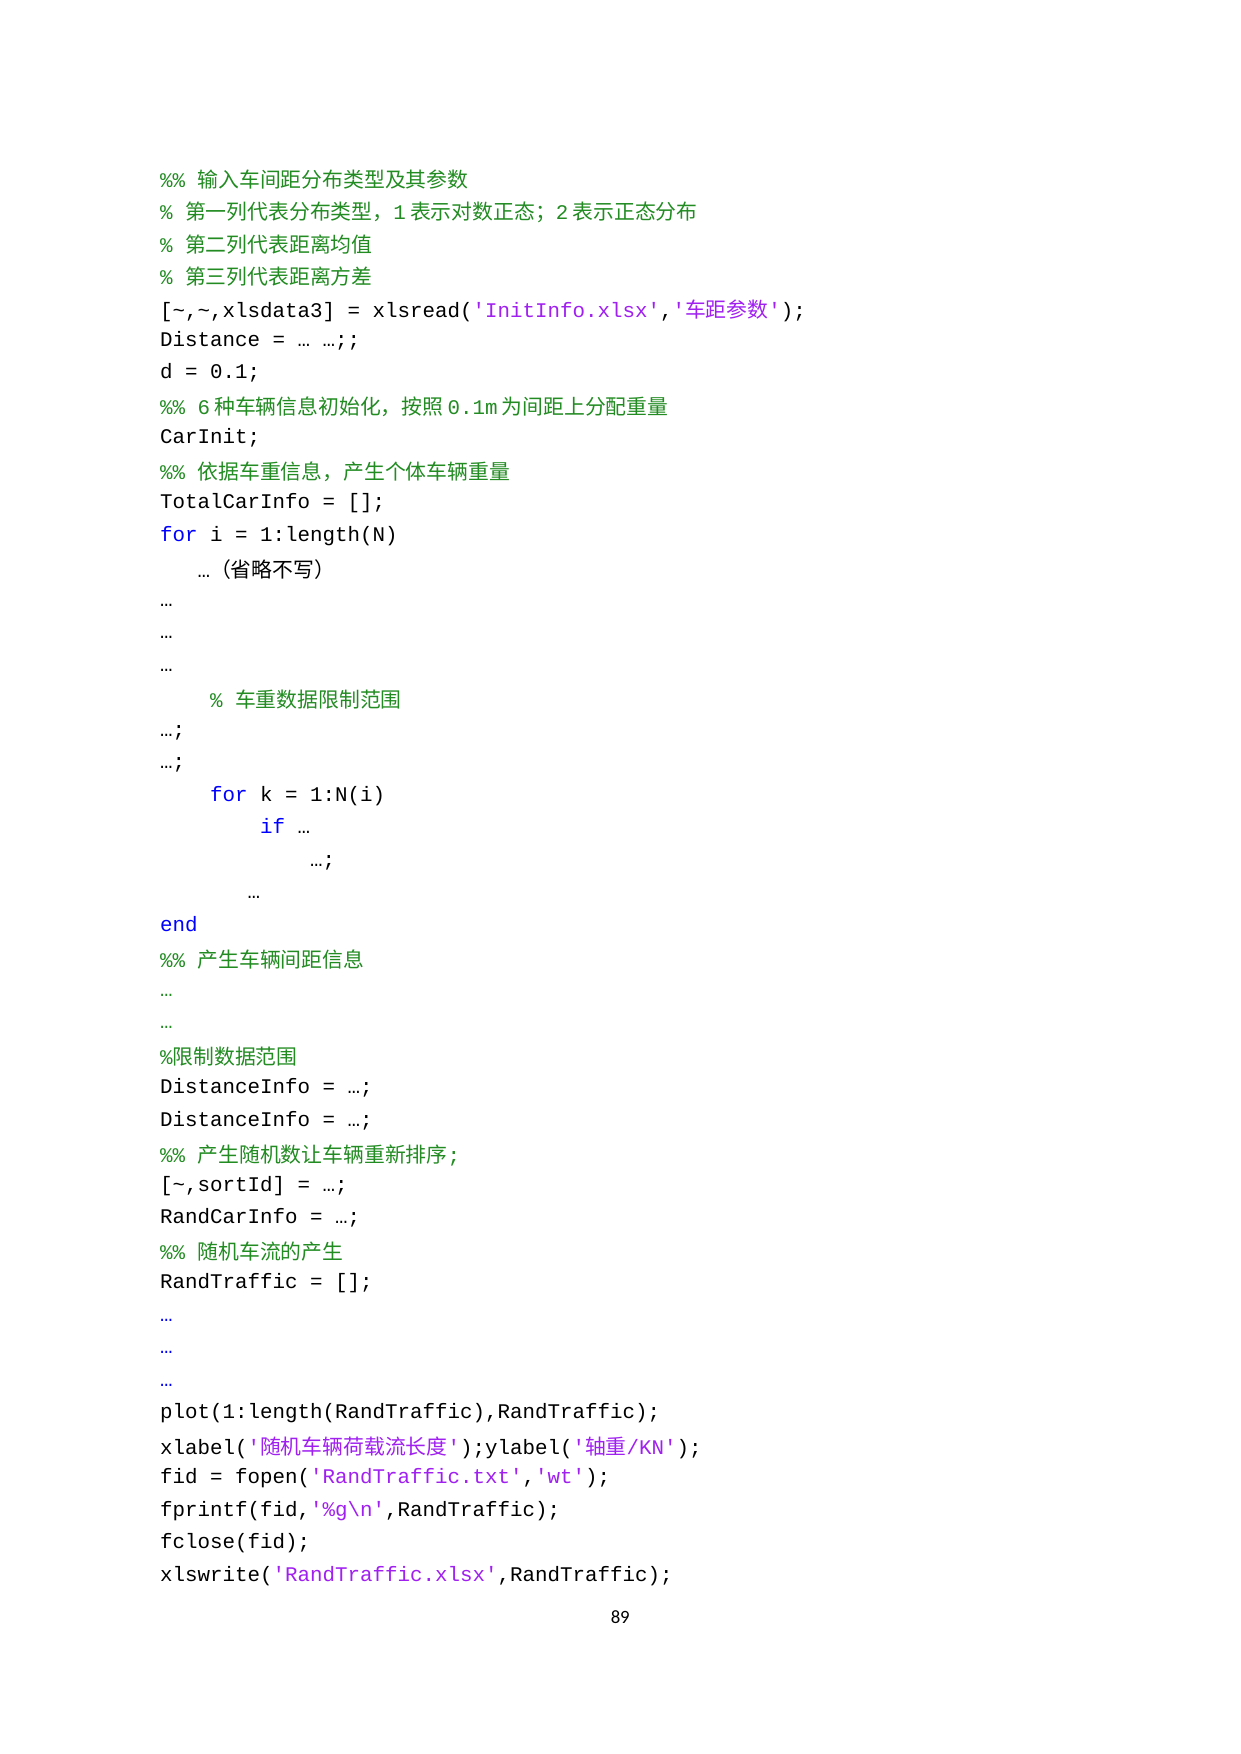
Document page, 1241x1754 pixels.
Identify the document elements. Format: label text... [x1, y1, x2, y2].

text …; [118, 714, 1122, 747]
text Distance = … …;; [118, 324, 1122, 357]
text %% 依据车重信息，产生个体车辆重量 [118, 454, 1122, 487]
text d = 0.1; [118, 357, 1122, 389]
text DistanceInfo = …; [118, 1072, 1122, 1104]
text … [118, 1299, 1122, 1332]
text …; [118, 844, 1122, 877]
text … [118, 974, 1122, 1007]
text … [118, 1364, 1122, 1397]
text for k = 1:N(i) [118, 779, 1122, 812]
text [~,~,xlsdata3] = xlsread('InitInfo.xlsx','车距参数'); [118, 292, 1122, 324]
text fprintf(fid,'%g\n',RandTraffic); [118, 1494, 1122, 1527]
text RandTraffic = []; [118, 1267, 1122, 1299]
text … [118, 584, 1122, 617]
text DistanceInfo = …; [118, 1104, 1122, 1137]
text xlswrite('RandTraffic.xlsx',RandTraffic); [118, 1559, 1122, 1592]
text %% 产生车辆间距信息 [118, 942, 1122, 974]
text % 第二列代表距离均值 [118, 227, 1122, 259]
text % 第一列代表分布类型，1表示对数正态；2表示正态分布 [118, 194, 1122, 227]
text end [118, 909, 1122, 942]
text fid = fopen('RandTraffic.txt','wt'); [118, 1462, 1122, 1494]
text … [118, 617, 1122, 649]
text … [118, 1007, 1122, 1039]
text RandCarInfo = …; [118, 1202, 1122, 1234]
text CarInit; [118, 422, 1122, 454]
text %% 产生随机数让车辆重新排序; [118, 1137, 1122, 1169]
text %限制数据范围 [118, 1039, 1122, 1072]
text % 第三列代表距离方差 [118, 259, 1122, 292]
text …; [118, 747, 1122, 779]
text TotalCarInfo = []; [118, 487, 1122, 519]
text …（省略不写） [118, 552, 1122, 584]
text fclose(fid); [118, 1527, 1122, 1559]
text … [118, 1332, 1122, 1364]
text if … [118, 812, 1122, 844]
text xlabel('随机车辆荷载流长度');ylabel('轴重/KN'); [118, 1429, 1122, 1462]
text for i = 1:length(N) [118, 519, 1122, 552]
text %% 随机车流的产生 [118, 1234, 1122, 1267]
text [~,sortId] = …; [118, 1169, 1122, 1202]
text % 车重数据限制范围 [118, 682, 1122, 714]
text … [118, 877, 1122, 909]
text %% 输入车间距分布类型及其参数 [118, 162, 1122, 194]
text plot(1:length(RandTraffic),RandTraffic); [118, 1397, 1122, 1429]
text %% 6种车辆信息初始化，按照0.1m为间距上分配重量 [118, 389, 1122, 422]
text … [118, 649, 1122, 682]
